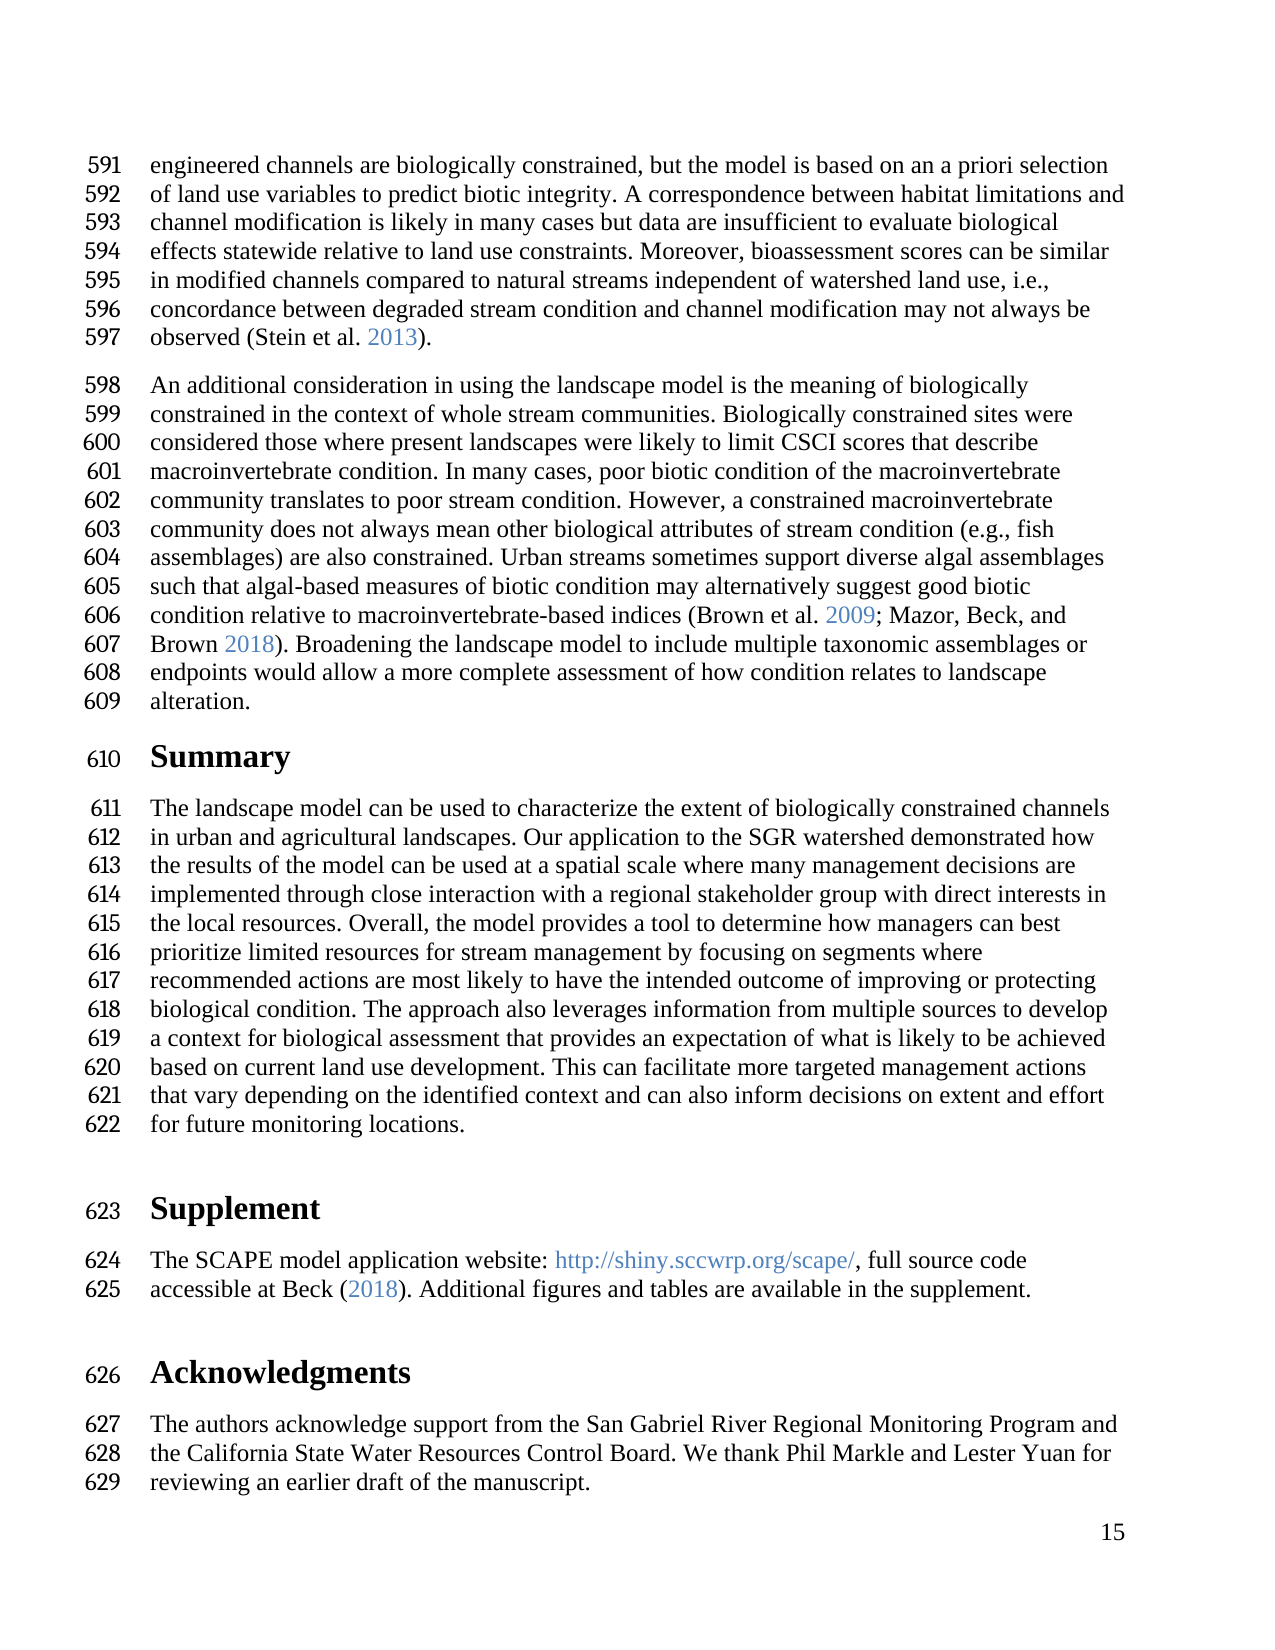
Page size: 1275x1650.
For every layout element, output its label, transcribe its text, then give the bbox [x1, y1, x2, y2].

subtitle Supplement [150, 1188, 1125, 1226]
text The SCAPE model application website: http://shiny.sccwrp.org/scape/, full source code accessible at Beck (2018). Additional figures and tables are available in the supplement. [150, 1245, 1125, 1302]
text An additional consideration in using the landscape model is the meaning of biologically constrained in the context of whole stream communities. Biologically constrained sites were considered those where present landscapes were likely to limit CSCI scores that describe macroinvertebrate condition. In many cases, poor biotic condition of the macroinvertebrate community translates to poor stream condition. However, a constrained macroinvertebrate community does not always mean other biological attributes of stream condition (e.g., fish assemblages) are also constrained. Urban streams sometimes support diverse algal assemblages such that algal-based measures of biotic condition may alternatively suggest good biotic condition relative to macroinvertebrate-based indices (Brown et al. 2009; Mazor, Beck, and Brown 2018). Broadening the landscape model to include multiple taxonomic assemblages or endpoints would allow a more complete assessment of how condition relates to landscape alteration. [150, 370, 1125, 715]
text The authors acknowledge support from the San Gabriel River Regional Monitoring Program and the California State Water Resources Control Board. We thank Phil Markle and Lester Yuan for reviewing an earlier draft of the manuscript. [150, 1409, 1125, 1496]
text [150, 150, 1125, 351]
subtitle Summary [150, 736, 1125, 774]
text The landscape model can be used to characterize the extent of biologically constrained channels in urban and agricultural landscapes. Our application to the SGR watershed demonstrated how the results of the model can be used at a spatial scale where many management decisions are implemented through close interaction with a regional stakeholder group with direct interests in the local resources. Overall, the model provides a tool to determine how managers can best prioritize limited resources for stream management by focusing on segments where recommended actions are most likely to have the intended outcome of improving or protecting biological condition. The approach also leverages information from multiple sources to develop a context for biological assessment that provides an expectation of what is likely to be achieved based on current land use development. This can facilitate more targeted management actions that vary depending on the identified context and can also inform decisions on extent and effort for future monitoring locations. [150, 793, 1125, 1138]
subtitle Acknowledgments [150, 1352, 1125, 1391]
